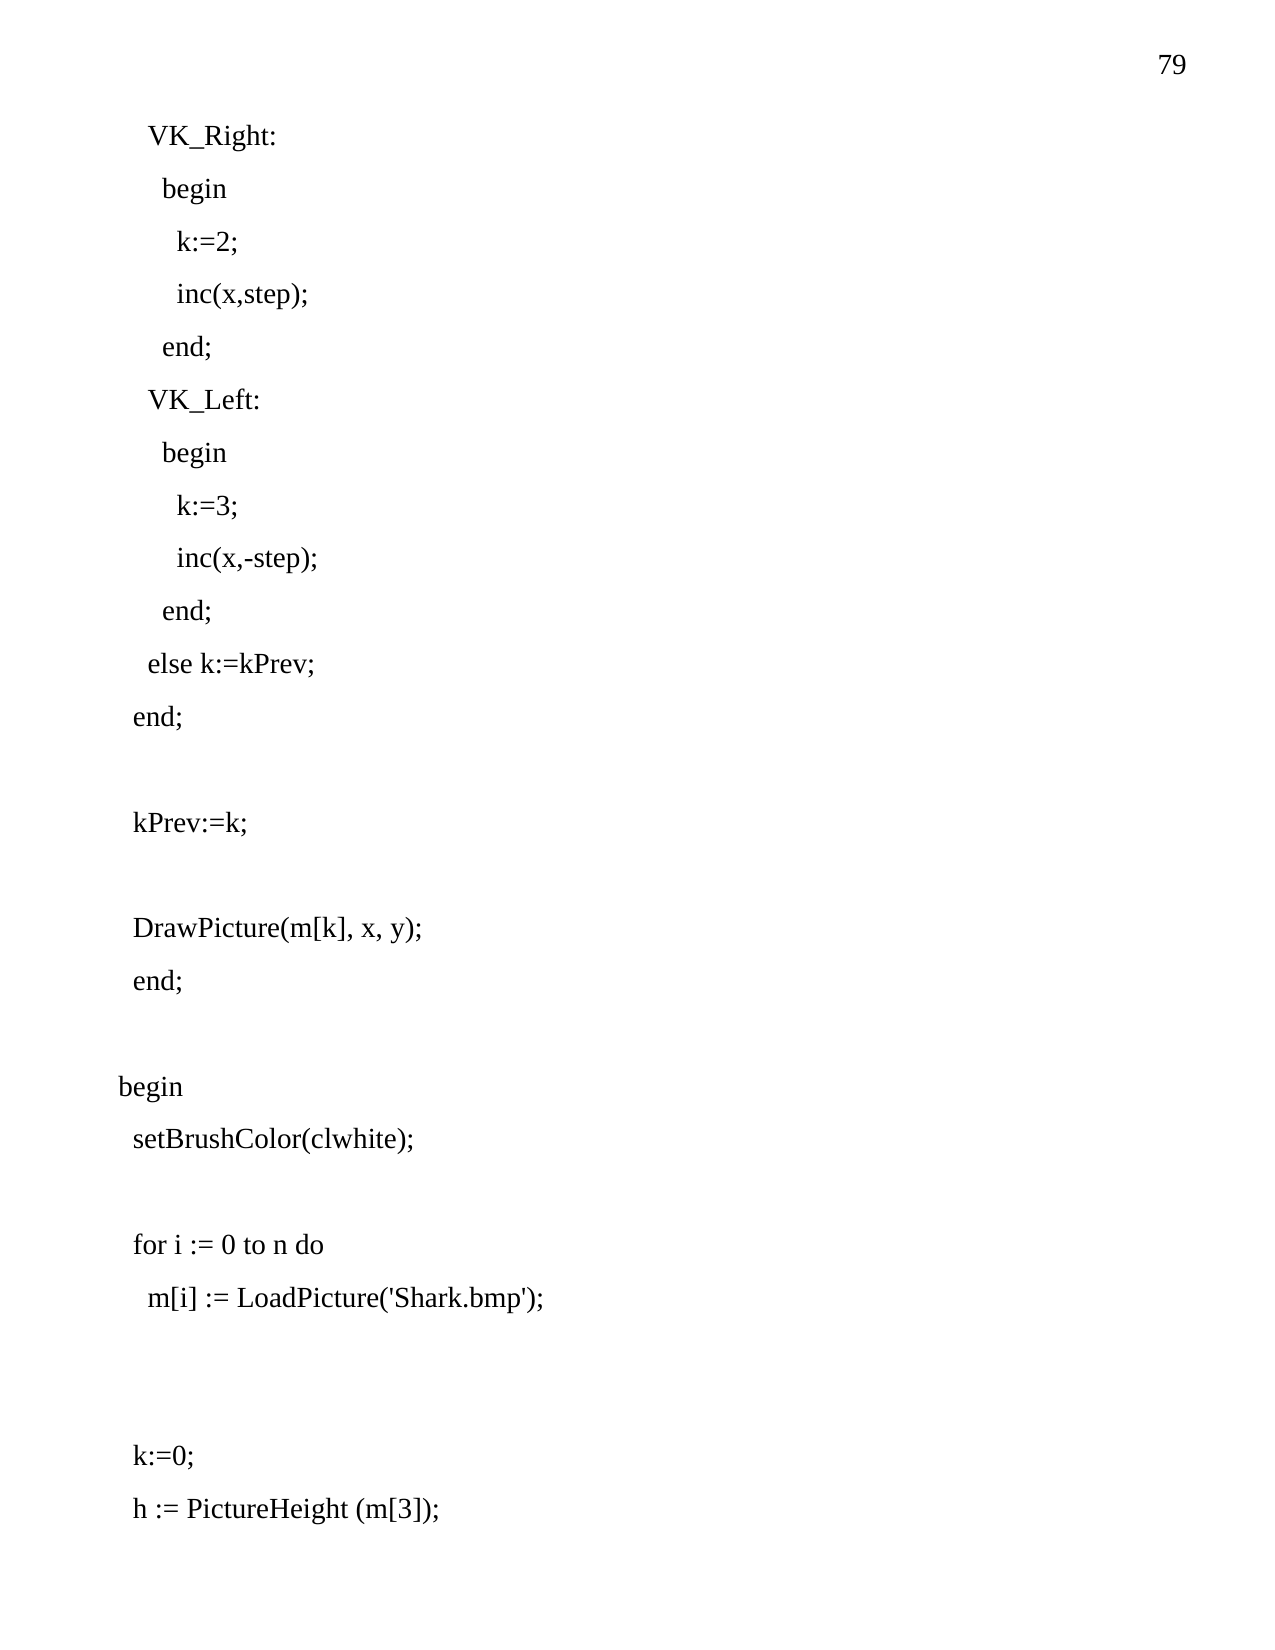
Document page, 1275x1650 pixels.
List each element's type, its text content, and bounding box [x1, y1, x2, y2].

text kPrev:=k; [118, 805, 1186, 838]
text begin [118, 1069, 1186, 1102]
text k:=0; [118, 1438, 1186, 1472]
text h := PictureHeight (m[3]); [118, 1491, 1186, 1525]
text k:=2; [118, 224, 1186, 257]
text m[i] := LoadPicture('Shark.bmp'); [118, 1280, 1186, 1313]
text VK_Left: [118, 382, 1186, 416]
text end; [118, 699, 1186, 733]
text end; [118, 963, 1186, 997]
text end; [118, 329, 1186, 363]
text end; [118, 593, 1186, 627]
text inc(x,step); [118, 277, 1186, 310]
text VK_Right: [118, 118, 1186, 152]
text begin [118, 435, 1186, 468]
text k:=3; [118, 488, 1186, 521]
text begin [118, 171, 1186, 204]
text else k:=kPrev; [118, 646, 1186, 680]
text for i := 0 to n do [118, 1227, 1186, 1261]
text DrawPicture(m[k], x, y); [118, 910, 1186, 944]
text setBrushColor(clwhite); [118, 1122, 1186, 1155]
text inc(x,-step); [118, 541, 1186, 574]
